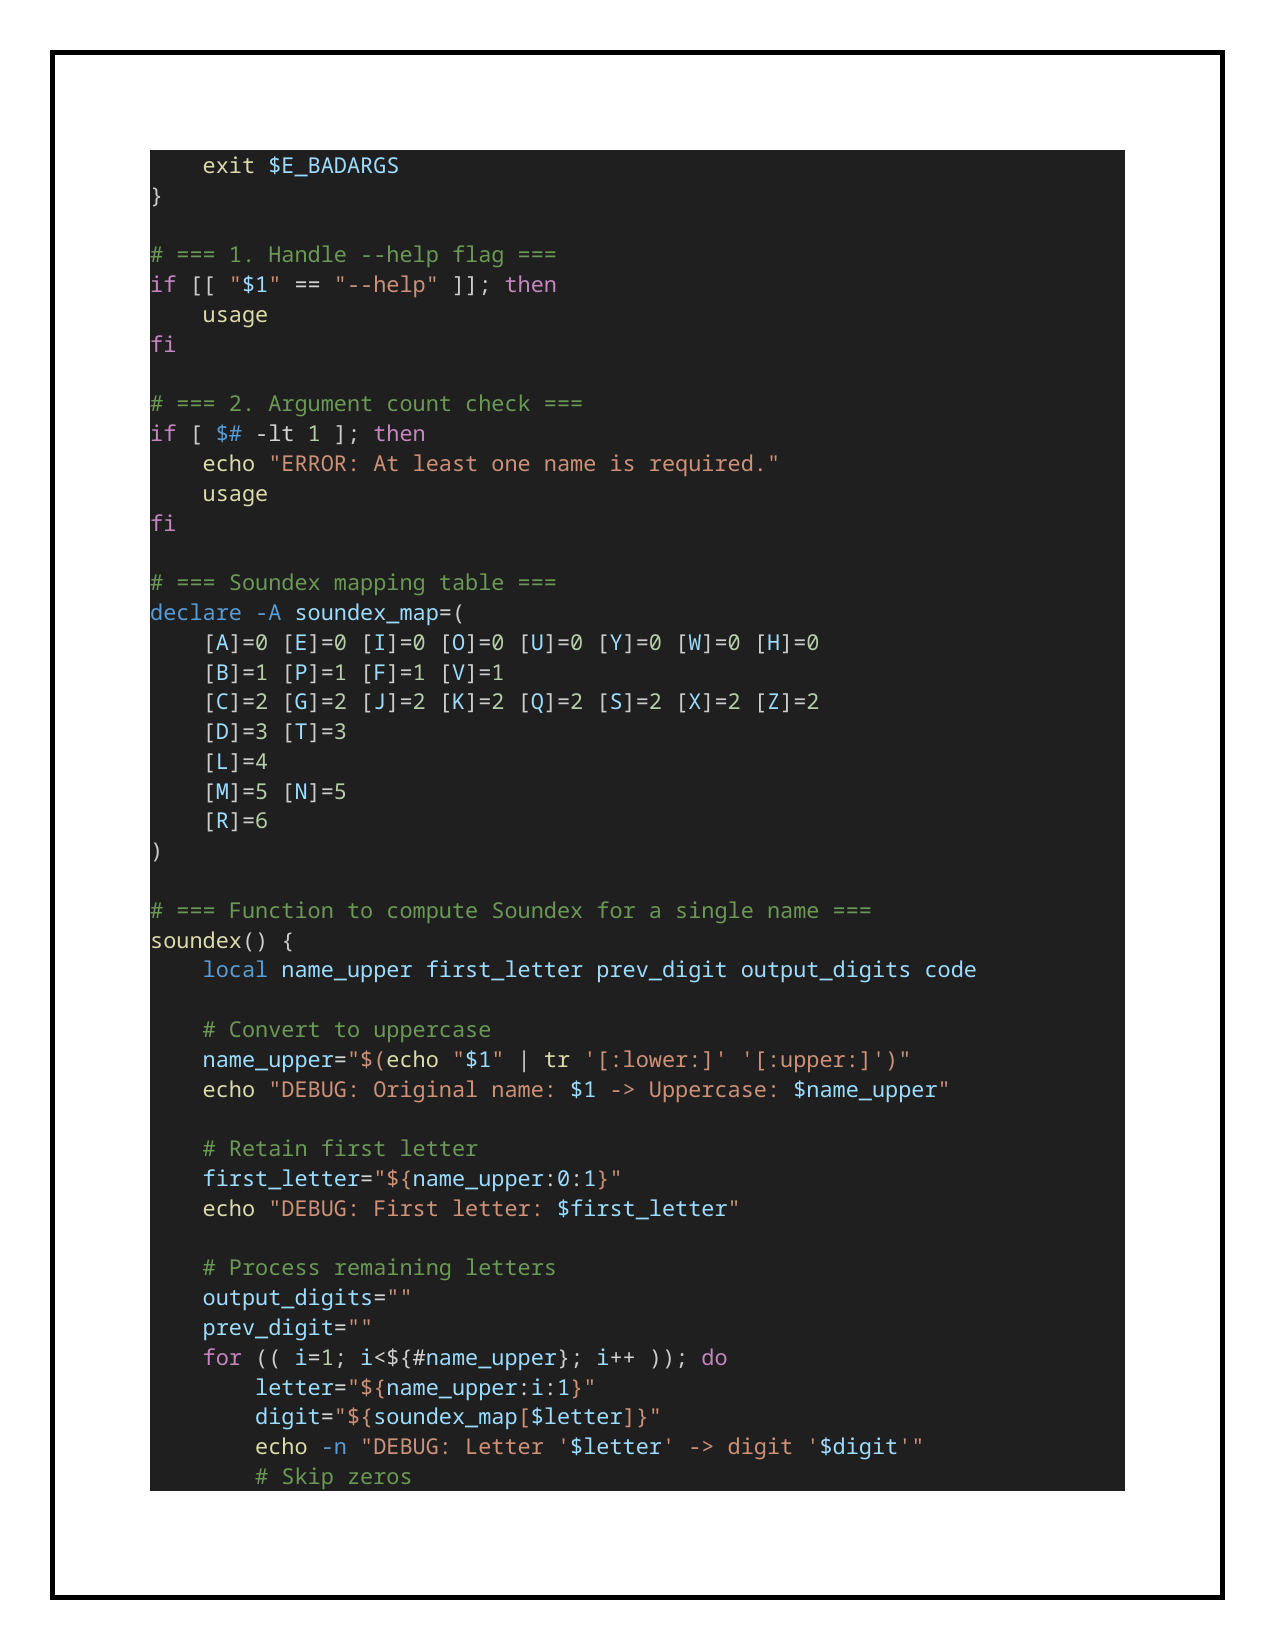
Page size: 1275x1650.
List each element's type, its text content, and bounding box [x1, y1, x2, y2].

text # Retain first letter [150, 1133, 1125, 1163]
text [B]=1 [P]=1 [F]=1 [V]=1 [150, 656, 1125, 686]
text name_upper="$(echo "$1" | tr '[:lower:]' '[:upper:]')" [150, 1044, 1125, 1073]
text letter="${name_upper:i:1}" [150, 1371, 1125, 1401]
text declare -A soundex_map=( [150, 597, 1125, 627]
text [D]=3 [T]=3 [150, 716, 1125, 746]
text digit="${soundex_map[$letter]}" [150, 1401, 1125, 1431]
text first_letter="${name_upper:0:1}" [150, 1163, 1125, 1193]
text exit $E_BADARGS [150, 150, 1125, 180]
text soundex() { [150, 924, 1125, 954]
text # Skip zeros [150, 1461, 1125, 1491]
text fi [150, 507, 1125, 537]
text usage [150, 478, 1125, 507]
text if [ $# -lt 1 ]; then [150, 418, 1125, 448]
text echo -n "DEBUG: Letter '$letter' -> digit '$digit'" [150, 1431, 1125, 1461]
text echo "DEBUG: Original name: $1 -> Uppercase: $name_upper" [150, 1073, 1125, 1103]
text echo "ERROR: At least one name is required." [150, 448, 1125, 478]
text # === Soundex mapping table === [150, 567, 1125, 597]
text local name_upper first_letter prev_digit output_digits code [150, 954, 1125, 984]
text [M]=5 [N]=5 [150, 776, 1125, 805]
text for (( i=1; i<${#name_upper}; i++ )); do [150, 1342, 1125, 1371]
text [R]=6 [150, 805, 1125, 835]
text [C]=2 [G]=2 [J]=2 [K]=2 [Q]=2 [S]=2 [X]=2 [Z]=2 [150, 686, 1125, 716]
text } [150, 180, 1125, 209]
text # Process remaining letters [150, 1252, 1125, 1282]
text [L]=4 [150, 746, 1125, 776]
text [A]=0 [E]=0 [I]=0 [O]=0 [U]=0 [Y]=0 [W]=0 [H]=0 [150, 627, 1125, 656]
text # === Function to compute Soundex for a single name === [150, 895, 1125, 924]
text # === 2. Argument count check === [150, 388, 1125, 418]
text output_digits="" [150, 1282, 1125, 1312]
text usage [150, 299, 1125, 329]
text # === 1. Handle --help flag === [150, 239, 1125, 269]
text if [[ "$1" == "--help" ]]; then [150, 269, 1125, 299]
text fi [150, 329, 1125, 358]
text echo "DEBUG: First letter: $first_letter" [150, 1193, 1125, 1222]
text prev_digit="" [150, 1312, 1125, 1342]
text # Convert to uppercase [150, 1014, 1125, 1044]
text ) [150, 835, 1125, 865]
